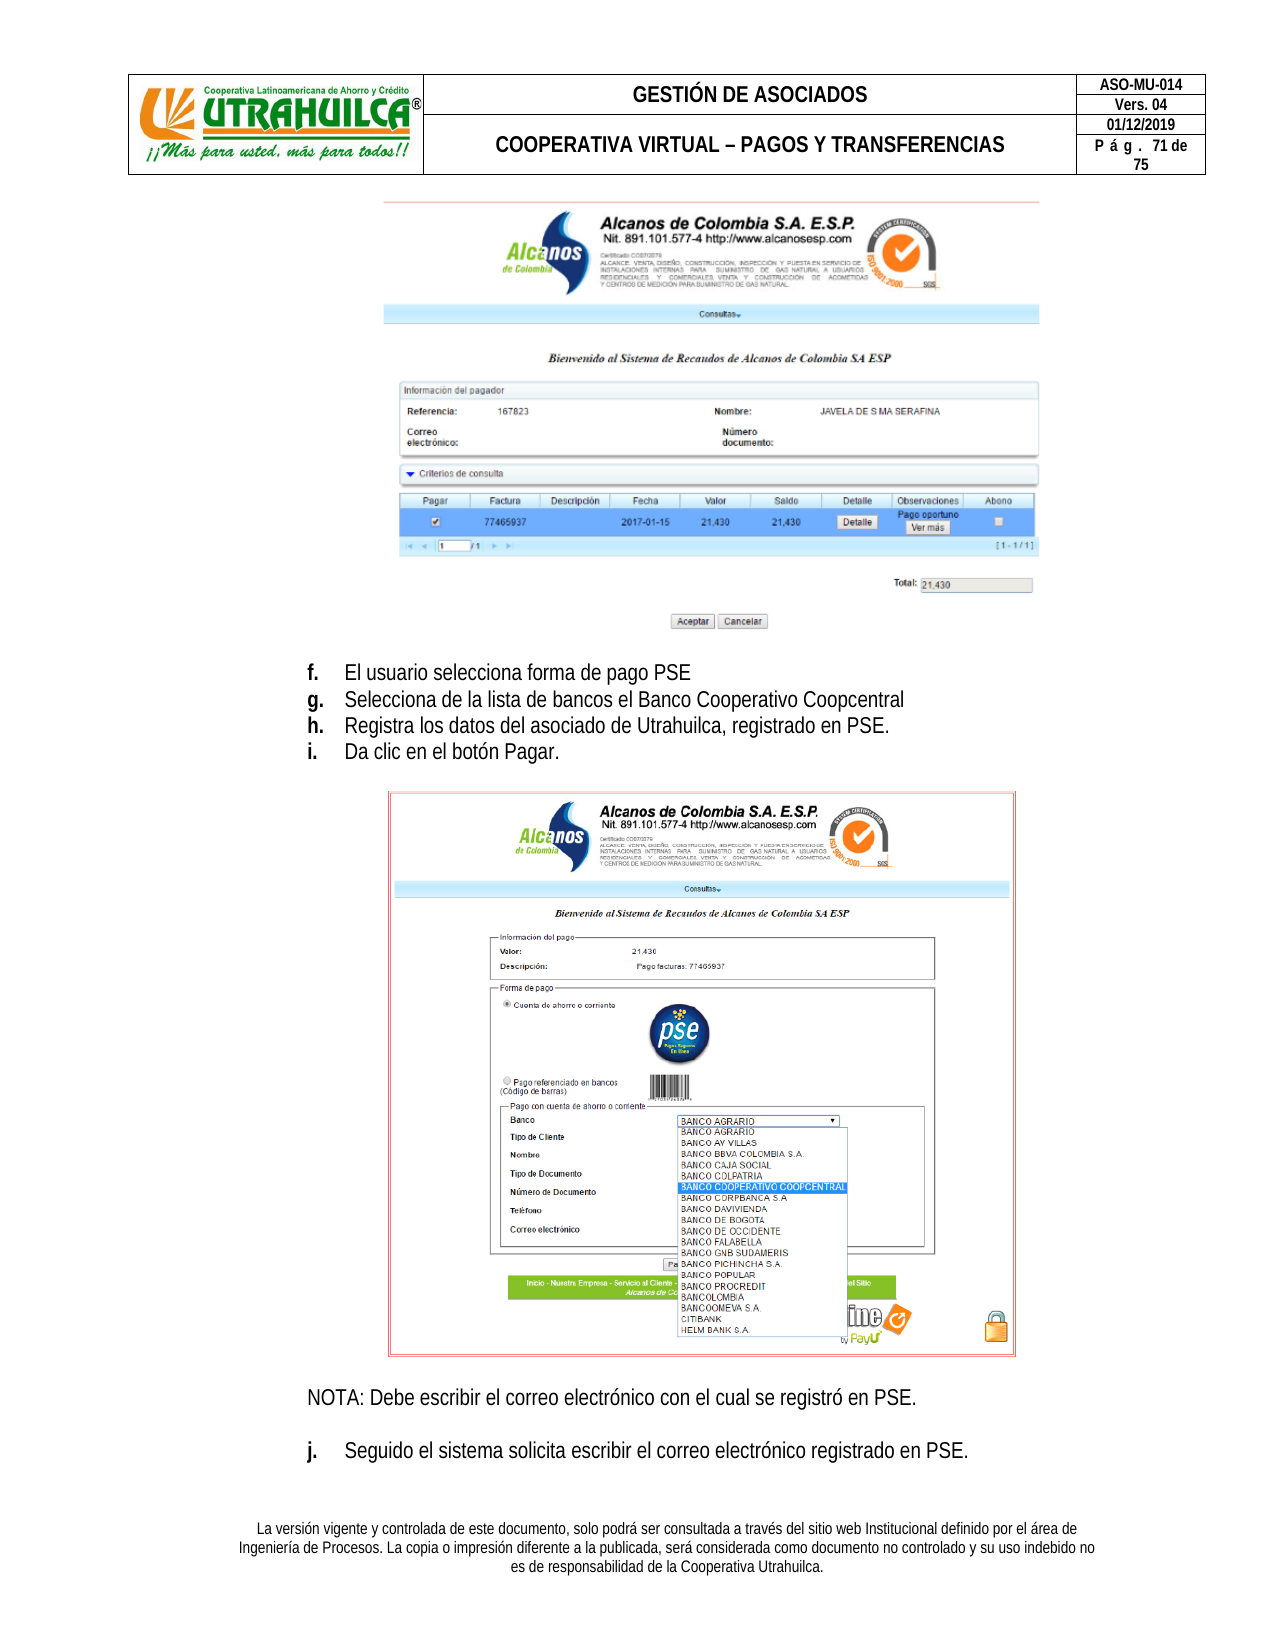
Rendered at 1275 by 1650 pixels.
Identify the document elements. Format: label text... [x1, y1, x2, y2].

text NOTA: Debe escribir el correo electrónico con el cual se registró en PSE. [236, 1384, 1098, 1410]
list Seguido el sistema solicita escribir el correo electrónico registrado en PSE. [307, 1437, 1098, 1463]
list El usuario selecciona forma de pago PSE [307, 659, 1098, 686]
picture [139, 86, 422, 162]
list Registra los datos del asociado de Utrahuilca, registrado en PSE. [307, 712, 1098, 738]
list Selecciona de la lista de bancos el Banco Cooperativo Coopcentral [307, 686, 1098, 712]
picture [387, 791, 1018, 1358]
list Da clic en el botón Pagar. [307, 738, 1098, 765]
picture [383, 201, 1040, 633]
